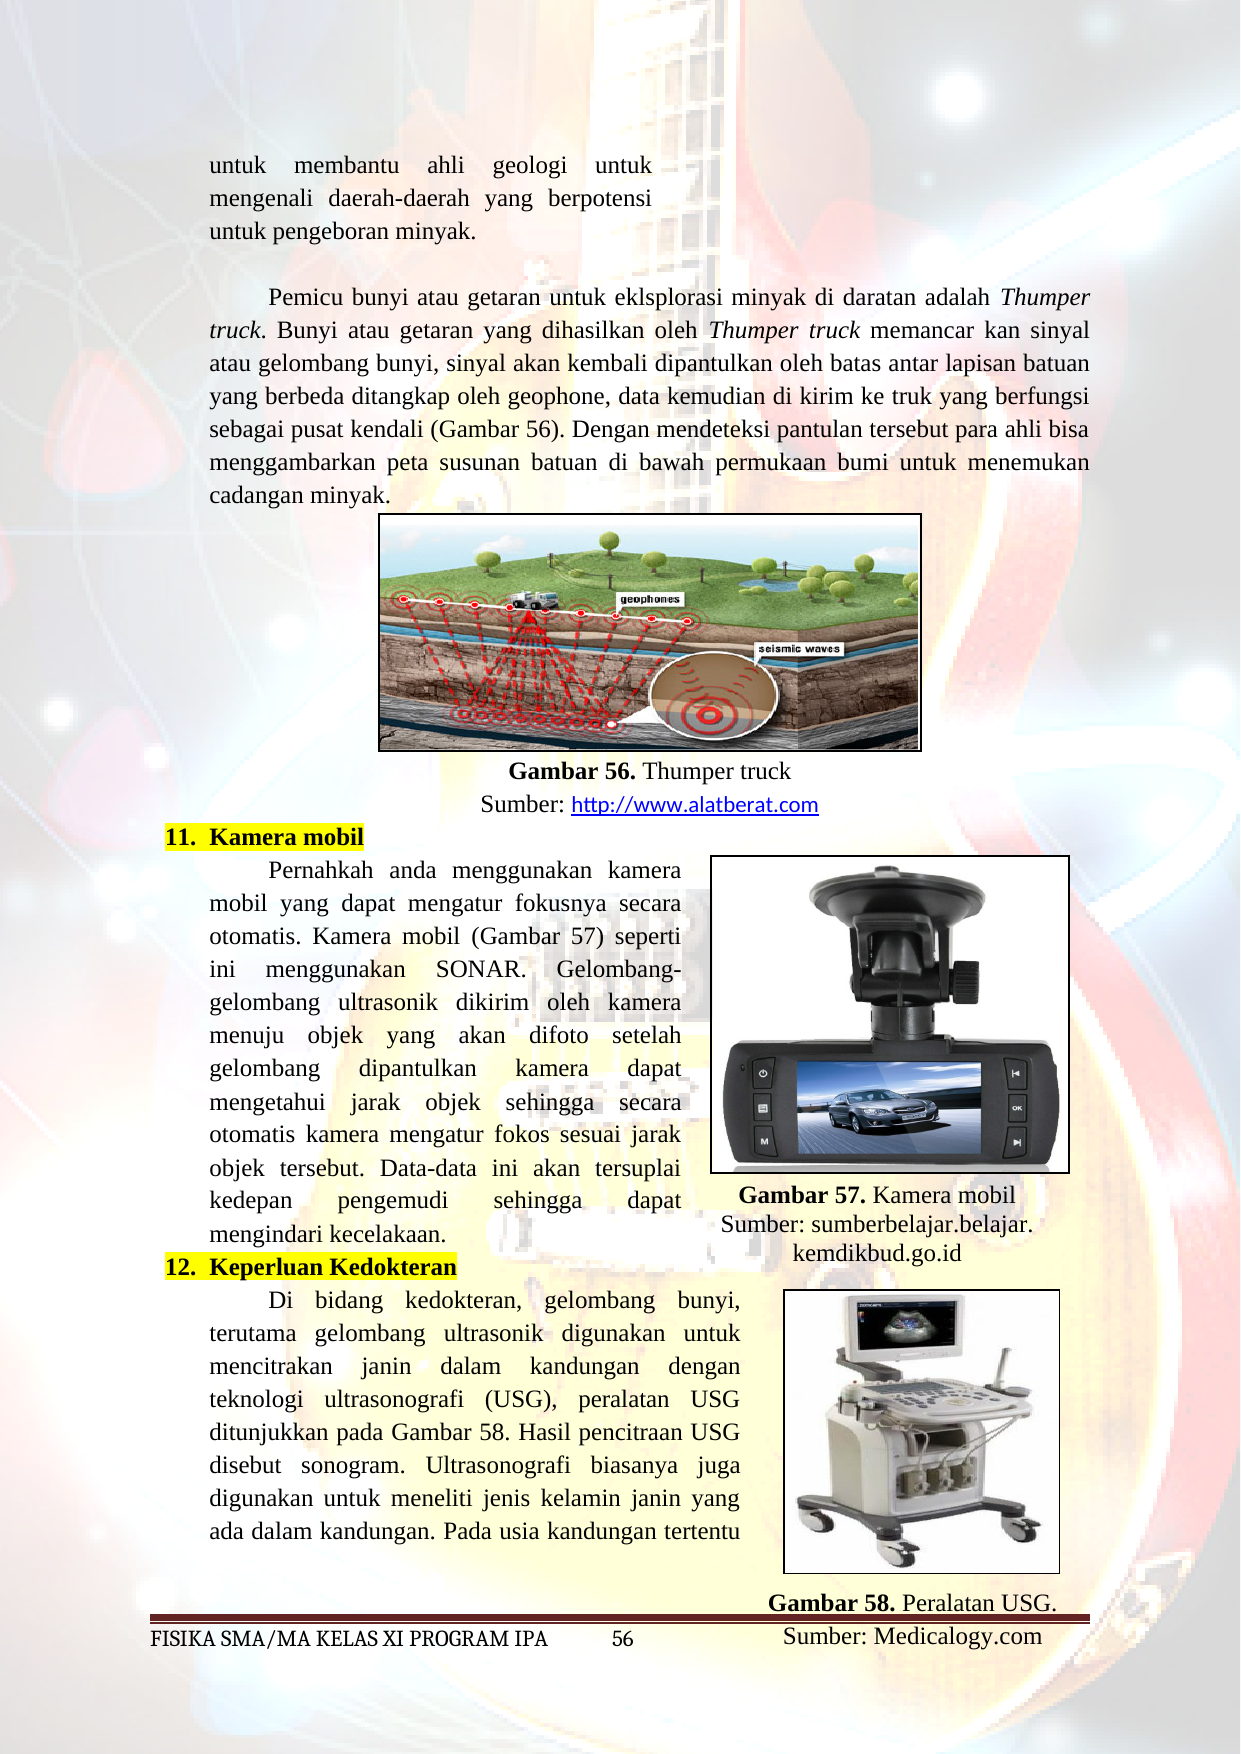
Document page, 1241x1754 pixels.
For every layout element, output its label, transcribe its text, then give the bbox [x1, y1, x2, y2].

text Pemicu bunyi atau getaran untuk eklsplorasi minyak di daratan adalah Thumper truck. Bunyi atau getaran yang dihasilkan oleh Thumper truck memancar kan sinyal atau gelombang bunyi, sinyal akan kembali dipantulkan oleh batas antar lapisan batuan yang berbeda ditangkap oleh geophone, data kemudian di kirim ke truk yang berfungsi sebagai pusat kendali (Gambar 56). Dengan mendeteksi pantulan tersebut para ahli bisa menggambarkan peta susunan batuan di bawah permukaan bumi untuk menemukan cadangan minyak. [209, 282, 1090, 509]
picture [380, 515, 920, 750]
text Sumber: http://www.alatberat.com [209, 789, 1090, 818]
list Kamera mobil [165, 822, 1090, 851]
text Gambar 56. Thumper truck [209, 756, 1090, 785]
picture [785, 1291, 1059, 1573]
picture [712, 857, 1068, 1172]
text Pernahkah anda menggunakan kamera mobil yang dapat mengatur fokusnya secara otomatis. Kamera mobil (Gambar 57) seperti ini menggunakan SONAR. Gelombang-gelombang ultrasonik dikirim oleh kamera menuju objek yang akan difoto setelah gelombang dipantulkan kamera dapat mengetahui jarak objek sehingga secara otomatis kamera mengatur fokos sesuai jarak objek tersebut. Data-data ini akan tersuplai kedepan pengemudi sehingga dapat mengindari kecelakaan. [209, 855, 682, 1247]
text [209, 150, 652, 245]
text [209, 1285, 741, 1544]
list Keperluan Kedokteran [457, 1252, 1090, 1280]
